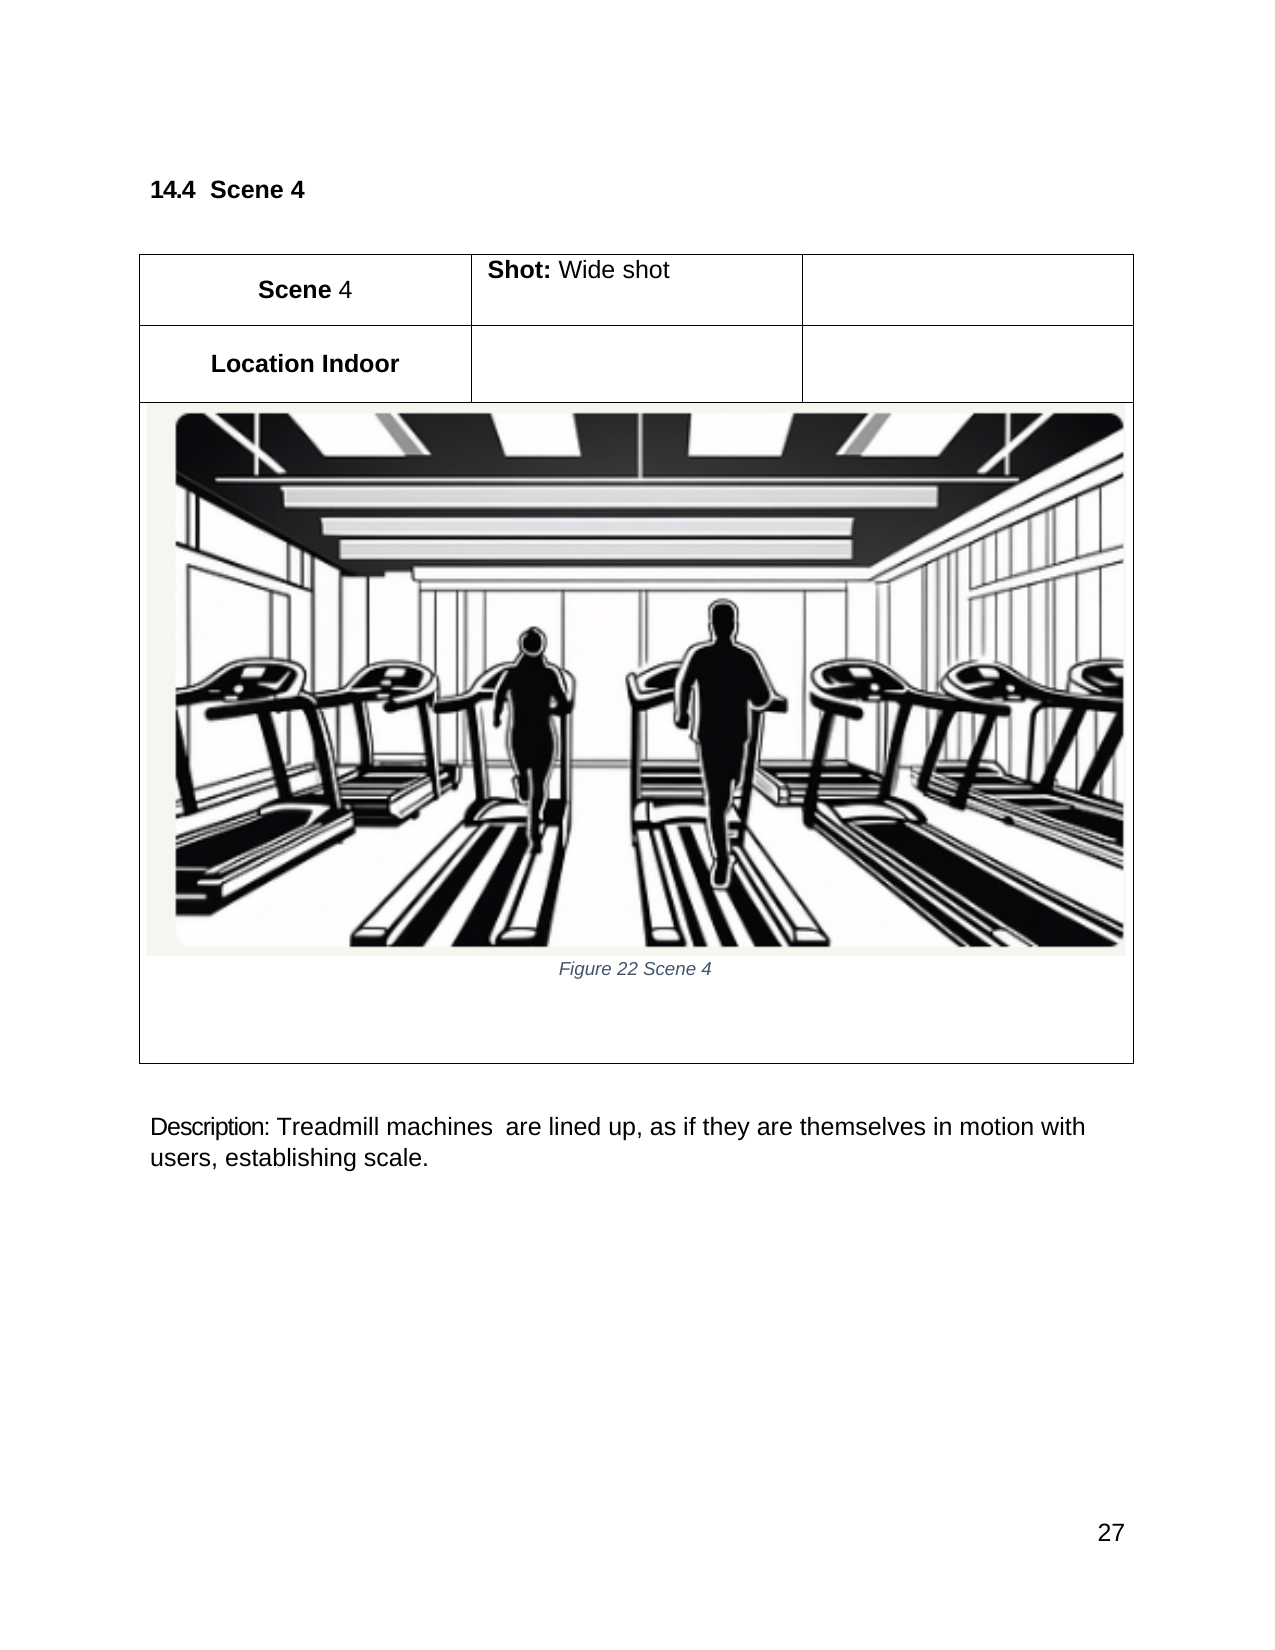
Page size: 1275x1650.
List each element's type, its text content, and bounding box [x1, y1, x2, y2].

table_header Scene 4 [140, 255, 471, 325]
table_cell Location Indoor [140, 326, 471, 402]
text Description: Treadmill machines are lined up, as if they are themselves in motion with users, establishing scale. [150, 1112, 1125, 1172]
table_cell Figure 22 Scene 4 [140, 403, 1133, 1063]
picture [146, 403, 1126, 956]
table_header Shot: Wide shot [472, 255, 802, 325]
table_cell [472, 326, 802, 402]
subtitle Scene 4 [150, 175, 1125, 204]
table_cell [803, 326, 1133, 402]
table_header [803, 255, 1133, 325]
